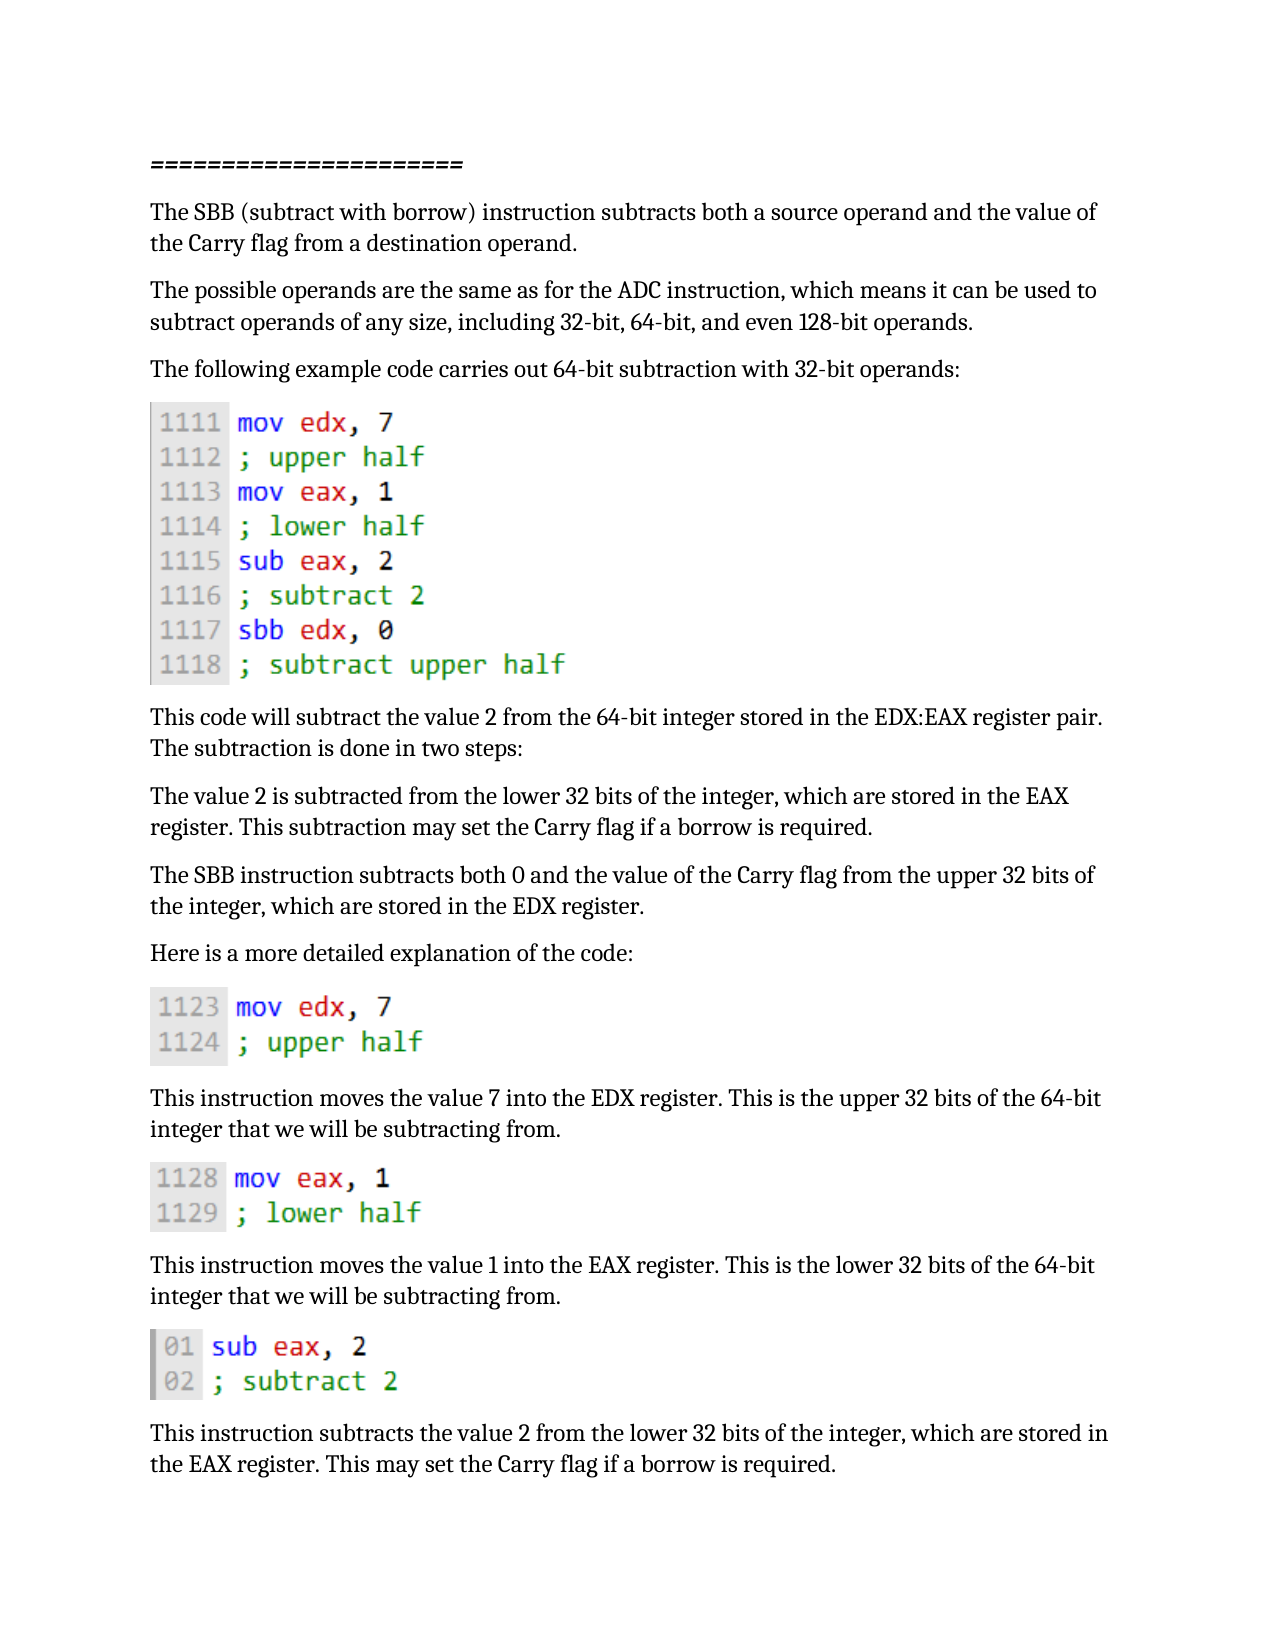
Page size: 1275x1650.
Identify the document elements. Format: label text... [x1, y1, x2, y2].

picture [150, 987, 752, 1066]
text The value 2 is subtracted from the lower 32 bits of the integer, which are stored in the EAX register. This subtraction may set the Carry flag if a borrow is required. [150, 782, 1125, 842]
text Here is a more detailed explanation of the code: [150, 939, 1125, 968]
picture [150, 402, 868, 685]
text This code will subtract the value 2 from the 64-bit integer stored in the EDX:EAX register pair. The subtraction is done in two steps: [150, 703, 1125, 763]
text The SBB instruction subtracts both 0 and the value of the Carry flag from the upper 32 bits of the integer, which are stored in the EDX register. [150, 861, 1125, 920]
text The following example code carries out 64-bit subtraction with 32-bit operands: [150, 355, 1125, 384]
picture [150, 1162, 658, 1232]
picture [150, 1329, 494, 1400]
text This instruction moves the value 1 into the EAX register. This is the lower 32 bits of the 64-bit integer that we will be subtracting from. [150, 1251, 1125, 1310]
text ====================== [150, 150, 1125, 179]
text This instruction subtracts the value 2 from the lower 32 bits of the integer, which are stored in the EAX register. This may set the Carry flag if a borrow is required. [150, 1419, 1125, 1478]
text This instruction moves the value 7 into the EDX register. This is the upper 32 bits of the 64-bit integer that we will be subtracting from. [150, 1084, 1125, 1144]
text The possible operands are the same as for the ADC instruction, which means it can be used to subtract operands of any size, including 32-bit, 64-bit, and even 128-bit operands. [150, 276, 1125, 336]
text The SBB (subtract with borrow) instruction subtracts both a source operand and the value of the Carry flag from a destination operand. [150, 198, 1125, 257]
